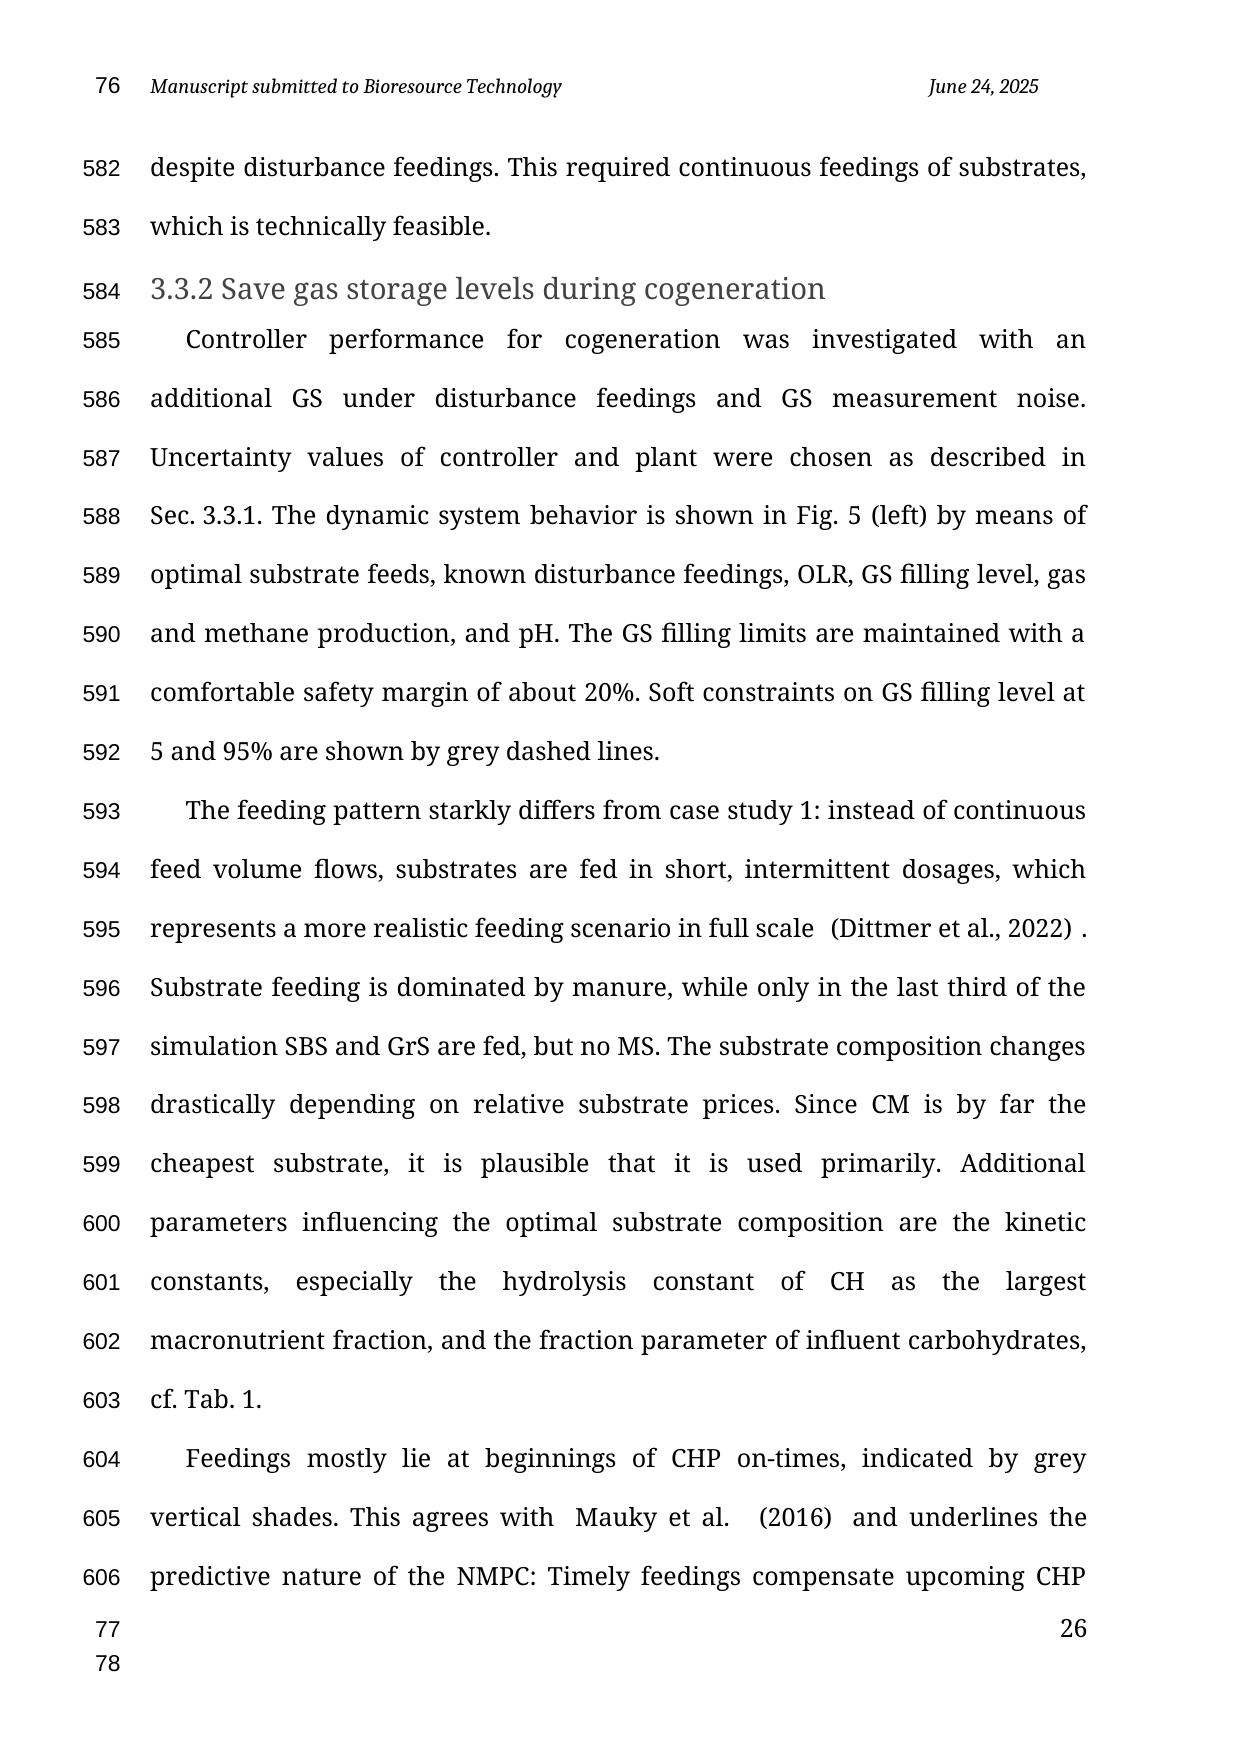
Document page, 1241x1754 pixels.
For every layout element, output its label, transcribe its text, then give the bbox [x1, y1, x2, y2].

subtitle 3.3.2 Save gas storage levels during cogeneration [150, 268, 1090, 308]
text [150, 150, 1087, 243]
text The feeding pattern starkly differs from case study 1: instead of continuous feed volume flows, substrates are fed in short, intermittent dosages, which represents a more realistic feeding scenario in full scale . Substrate feeding is dominated by manure, while only in the last third of the simulation SBS and GrS are fed, but no MS. The substrate composition changes drastically depending on relative substrate prices. Since CM is by far the cheapest substrate, it is plausible that it is used primarily. Additional parameters influencing the optimal substrate composition are the kinetic constants, especially the hydrolysis constant of CH as the largest macronutrient fraction, and the fraction parameter of influent carbohydrates, cf. Tab. 1. [150, 793, 1087, 1415]
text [150, 1441, 1087, 1592]
text Controller performance for cogeneration was investigated with an additional GS under disturbance feedings and GS measurement noise. Uncertainty values of controller and plant were chosen as described in Sec. 3.3.1. The dynamic system behavior is shown in Fig. 5 (left) by means of optimal substrate feeds, known disturbance feedings, OLR, GS filling level, gas and methane production, and pH. The GS filling limits are maintained with a comfortable safety margin of about 20%. Soft constraints on GS filling level at 5 and 95% are shown by grey dashed lines. [150, 321, 1087, 767]
